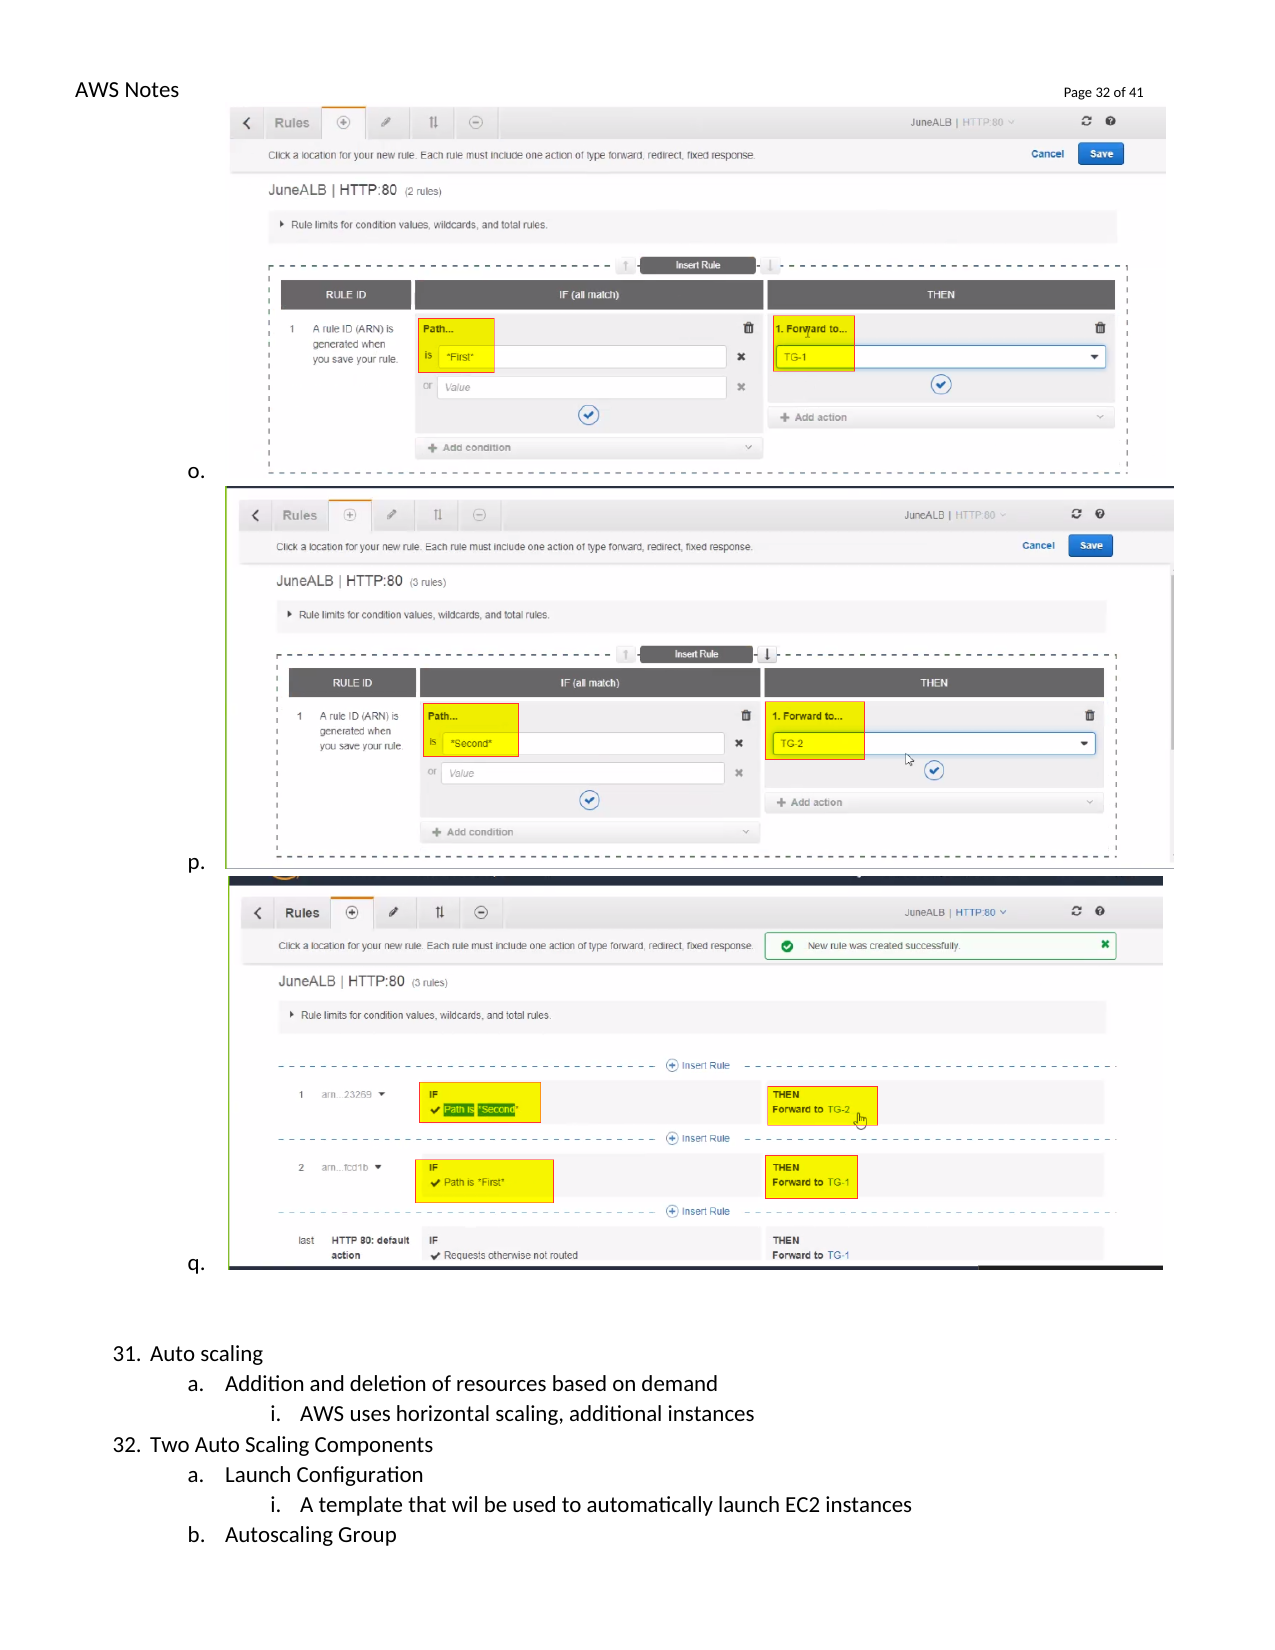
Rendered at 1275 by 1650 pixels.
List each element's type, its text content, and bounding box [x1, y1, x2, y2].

list Two Auto Scaling Components [112, 1430, 1200, 1458]
list Auto scaling [112, 1339, 1200, 1367]
list Autoscaling Group [187, 1520, 1200, 1548]
picture [225, 486, 1174, 869]
list Launch Configuration [187, 1460, 1200, 1488]
list AWS uses horizontal scaling, additional instances [281, 1399, 1200, 1428]
picture [225, 102, 1166, 478]
picture [225, 876, 1163, 1270]
list Addition and deletion of resources based on demand [187, 1369, 1200, 1397]
list A template that wil be used to automatically launch EC2 instances [281, 1490, 1200, 1518]
